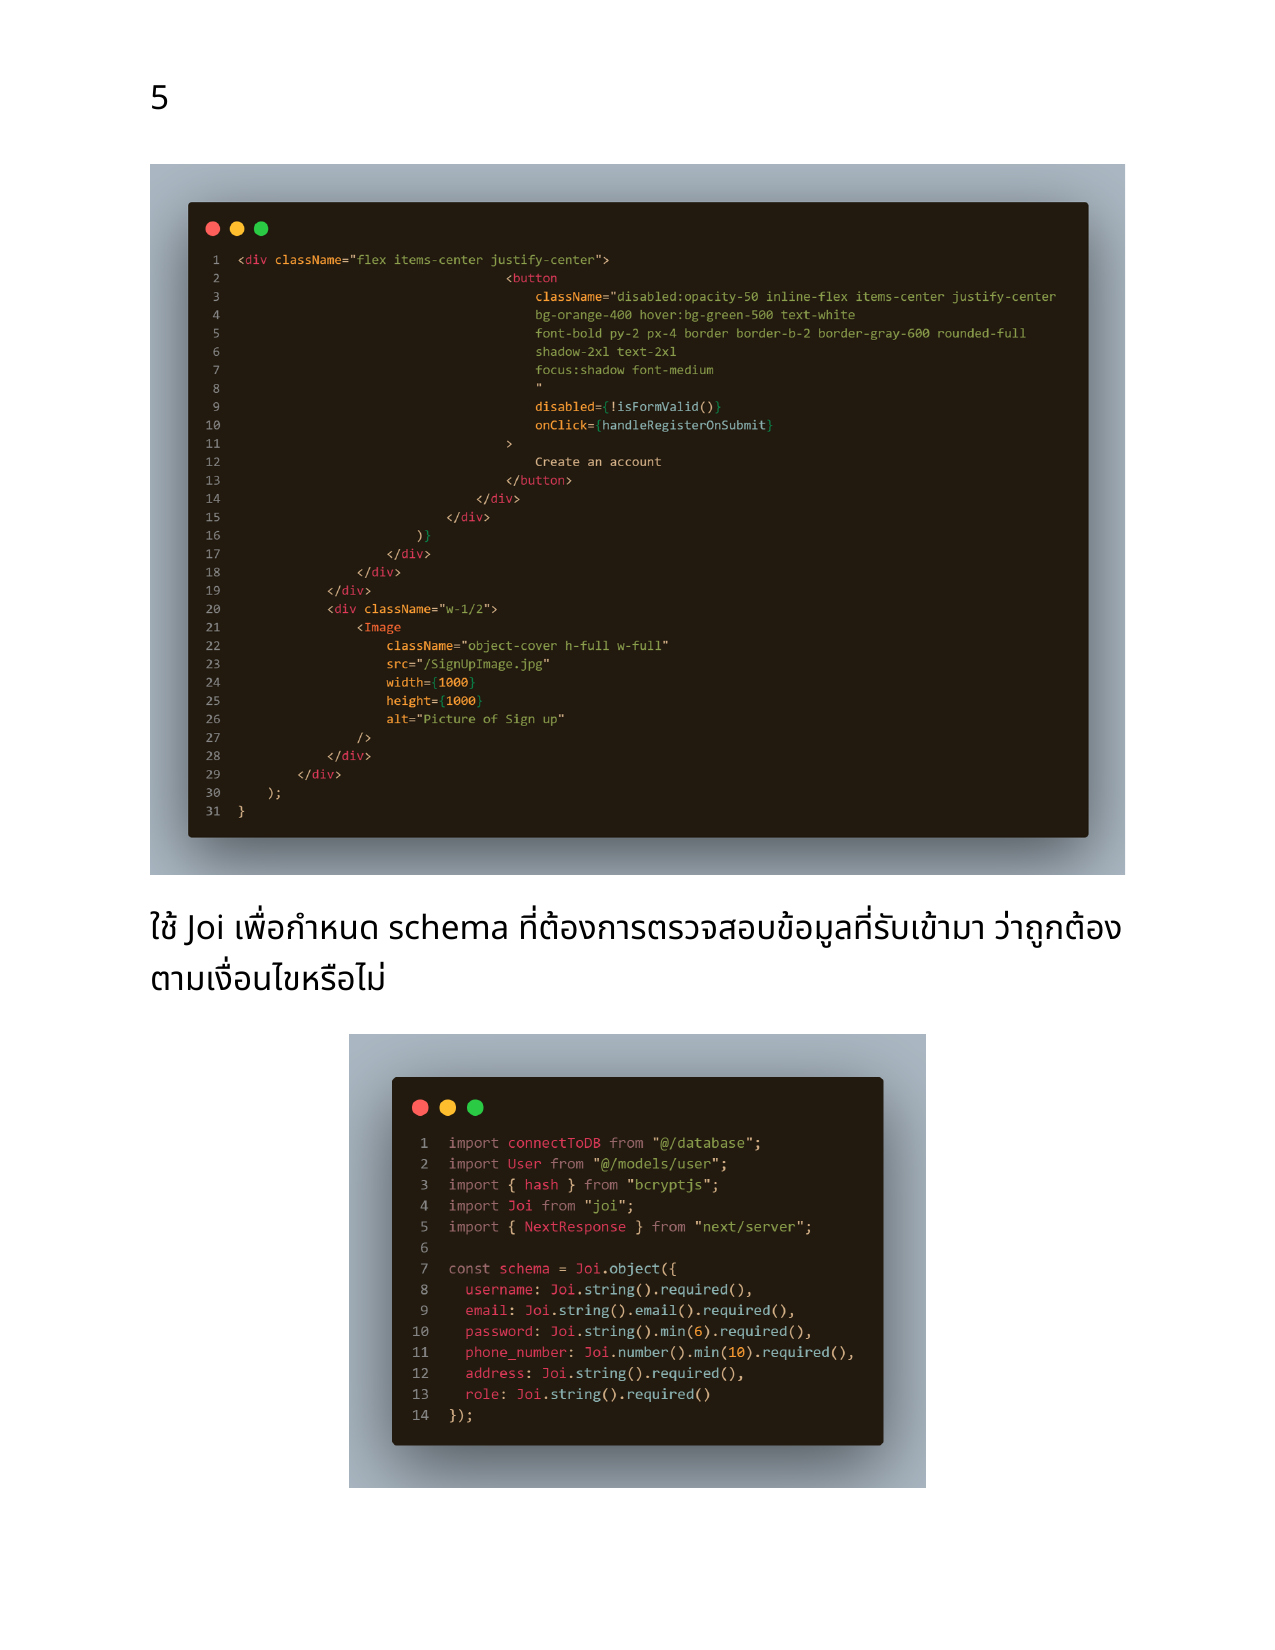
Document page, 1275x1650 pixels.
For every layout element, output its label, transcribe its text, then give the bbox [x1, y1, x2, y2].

text ใช้ Joi เพื่อกำหนด schema ที่ต้องการตรวจสอบข้อมูลที่รับเข้ามา ว่าถูกต้องตามเงื่อนไขหรือไม่ [150, 904, 1125, 1005]
picture [150, 164, 1125, 875]
picture [349, 1034, 926, 1488]
